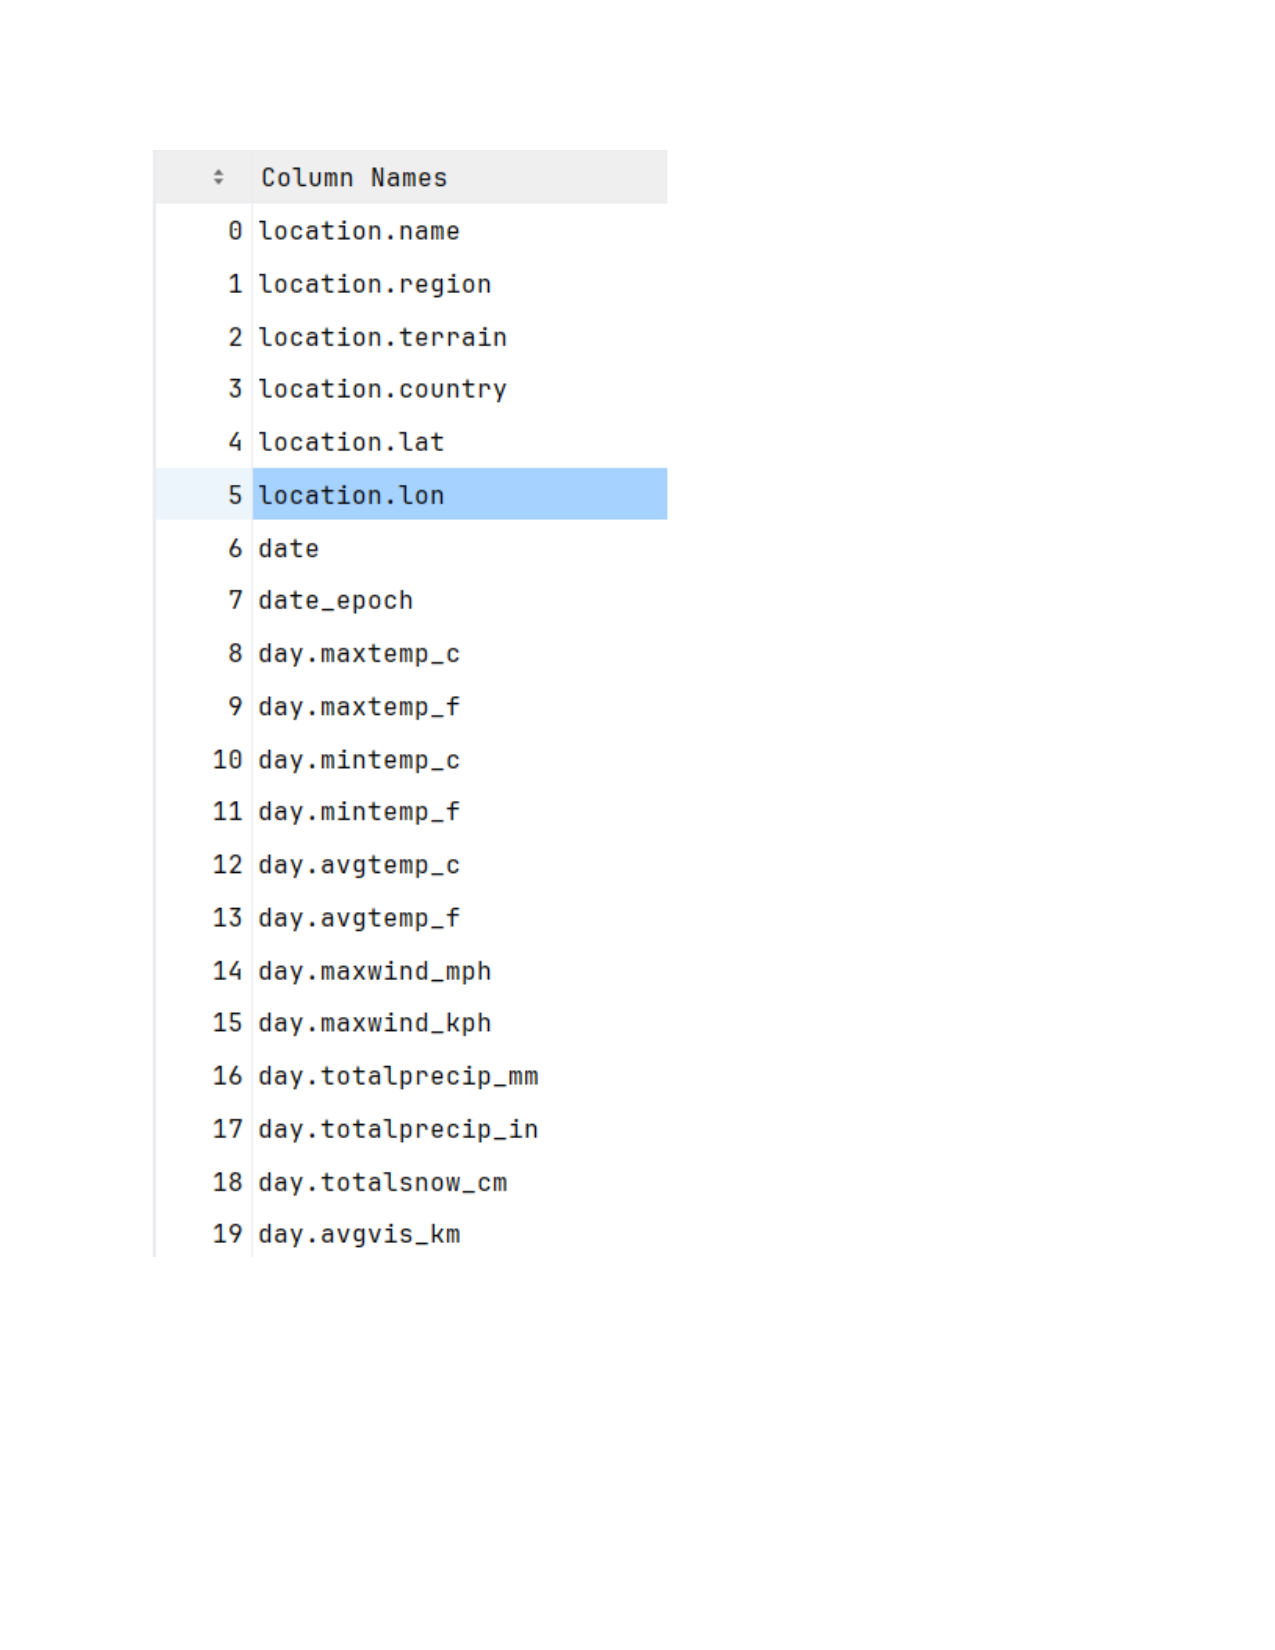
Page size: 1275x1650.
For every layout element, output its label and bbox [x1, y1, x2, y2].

picture [150, 150, 668, 1257]
